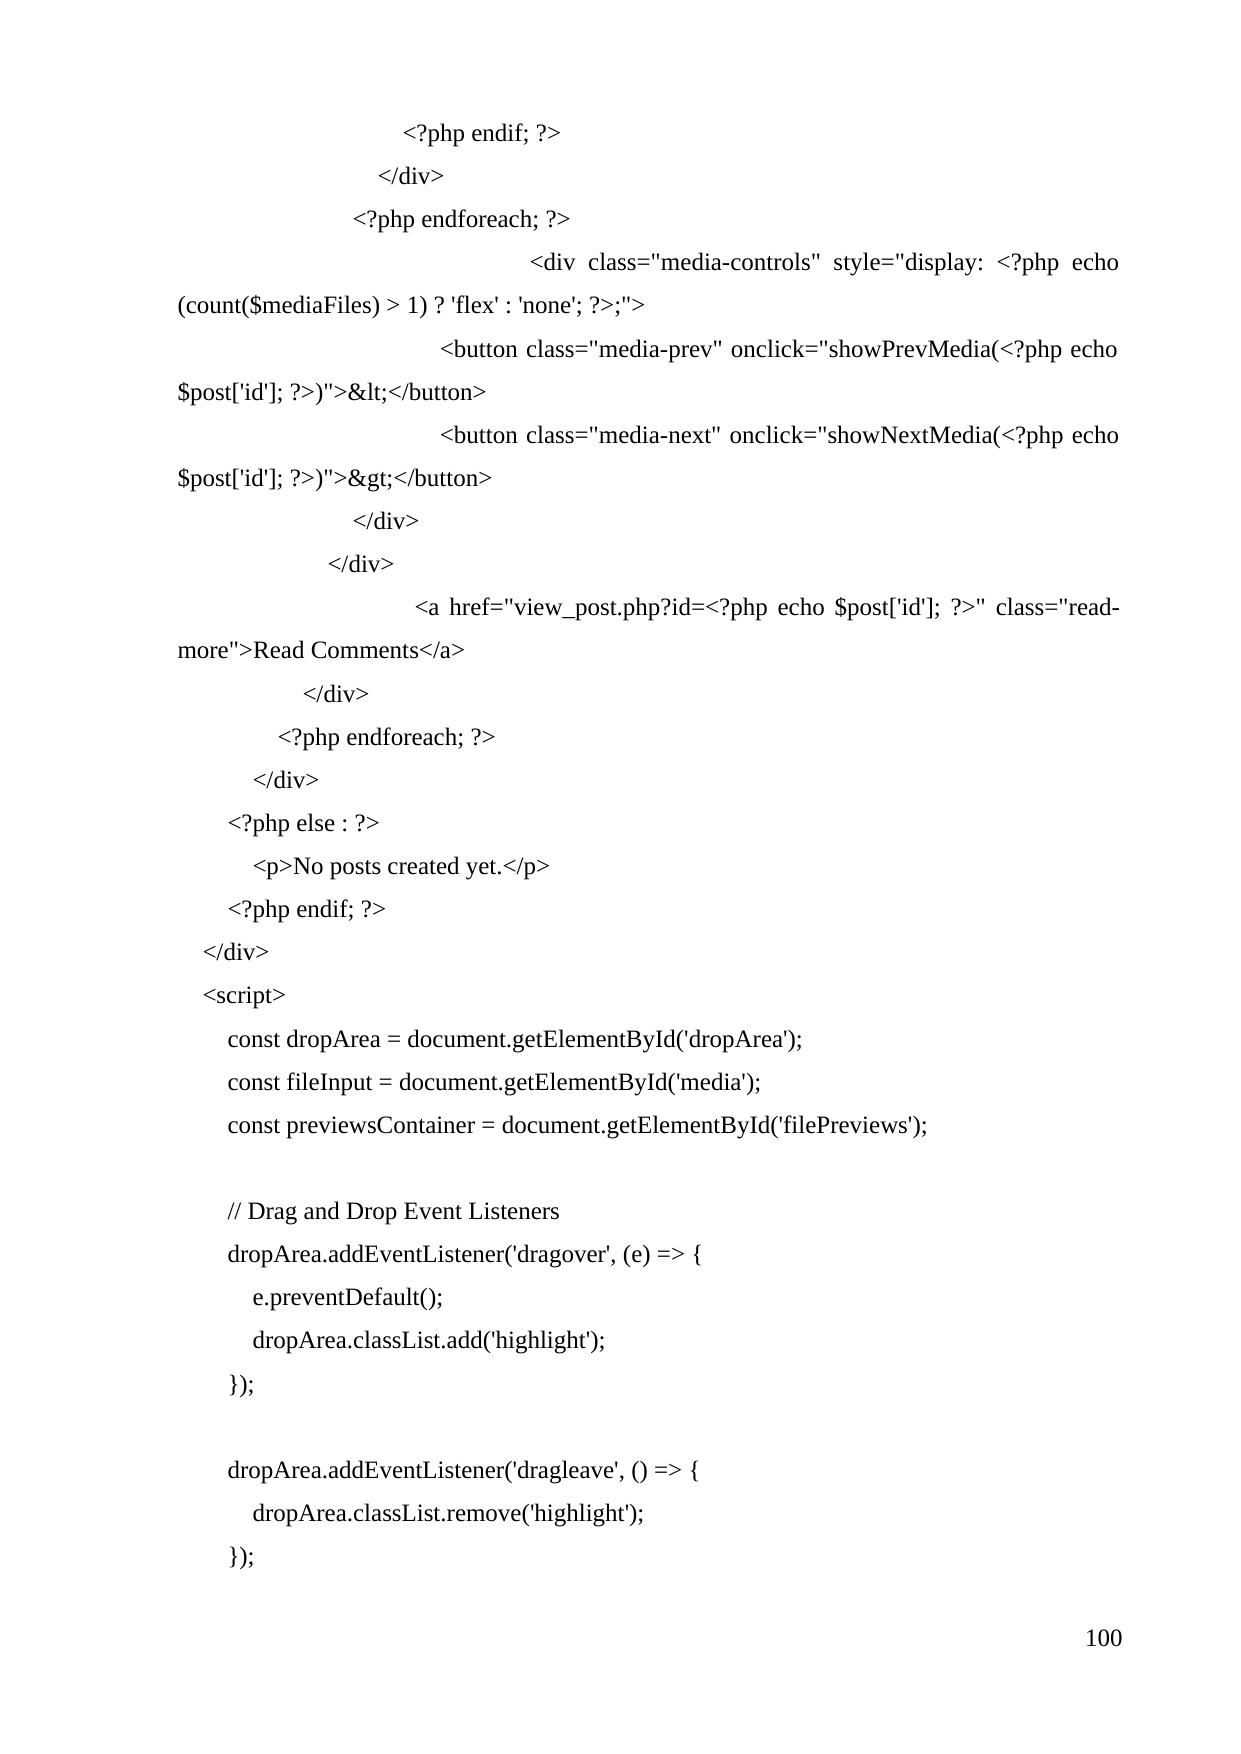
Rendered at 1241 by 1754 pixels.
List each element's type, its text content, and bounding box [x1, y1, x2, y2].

text <?php else : ?> [177, 808, 1122, 837]
text <button class="media-prev" onclick="showPrevMedia(<?php echo $post['id']; ?>)">&lt;</button> [177, 334, 1122, 406]
text </div> [177, 549, 1122, 578]
text <button class="media-next" onclick="showNextMedia(<?php echo $post['id']; ?>)">&gt;</button> [177, 420, 1122, 492]
text <?php endforeach; ?> [177, 204, 1122, 233]
text <script> [177, 981, 1122, 1009]
text <div class="media-controls" style="display: <?php echo (count($mediaFiles) > 1) ? 'flex' : 'none'; ?>;"> [177, 247, 1122, 319]
text <?php endif; ?> [177, 894, 1122, 923]
text const fileInput = document.getElementById('media'); [177, 1067, 1122, 1096]
text }); [177, 1369, 1122, 1397]
text dropArea.classList.remove('highlight'); [177, 1498, 1122, 1527]
text dropArea.addEventListener('dragover', (e) => { [177, 1239, 1122, 1268]
text <?php endif; ?> [177, 118, 1122, 147]
text </div> [177, 937, 1122, 966]
text </div> [177, 506, 1122, 535]
text <?php endforeach; ?> [177, 722, 1122, 751]
text }); [177, 1541, 1122, 1570]
text const previewsContainer = document.getElementById('filePreviews'); [177, 1110, 1122, 1139]
text <a href="view_post.php?id=<?php echo $post['id']; ?>" class="read-more">Read Comments</a> [177, 592, 1122, 664]
text const dropArea = document.getElementById('dropArea'); [177, 1024, 1122, 1052]
text <p>No posts created yet.</p> [177, 851, 1122, 880]
text </div> [177, 765, 1122, 794]
text dropArea.classList.add('highlight'); [177, 1326, 1122, 1354]
text // Drag and Drop Event Listeners [177, 1196, 1122, 1225]
text </div> [177, 679, 1122, 707]
text dropArea.addEventListener('dragleave', () => { [177, 1455, 1122, 1484]
text </div> [177, 161, 1122, 190]
text e.preventDefault(); [177, 1282, 1122, 1311]
